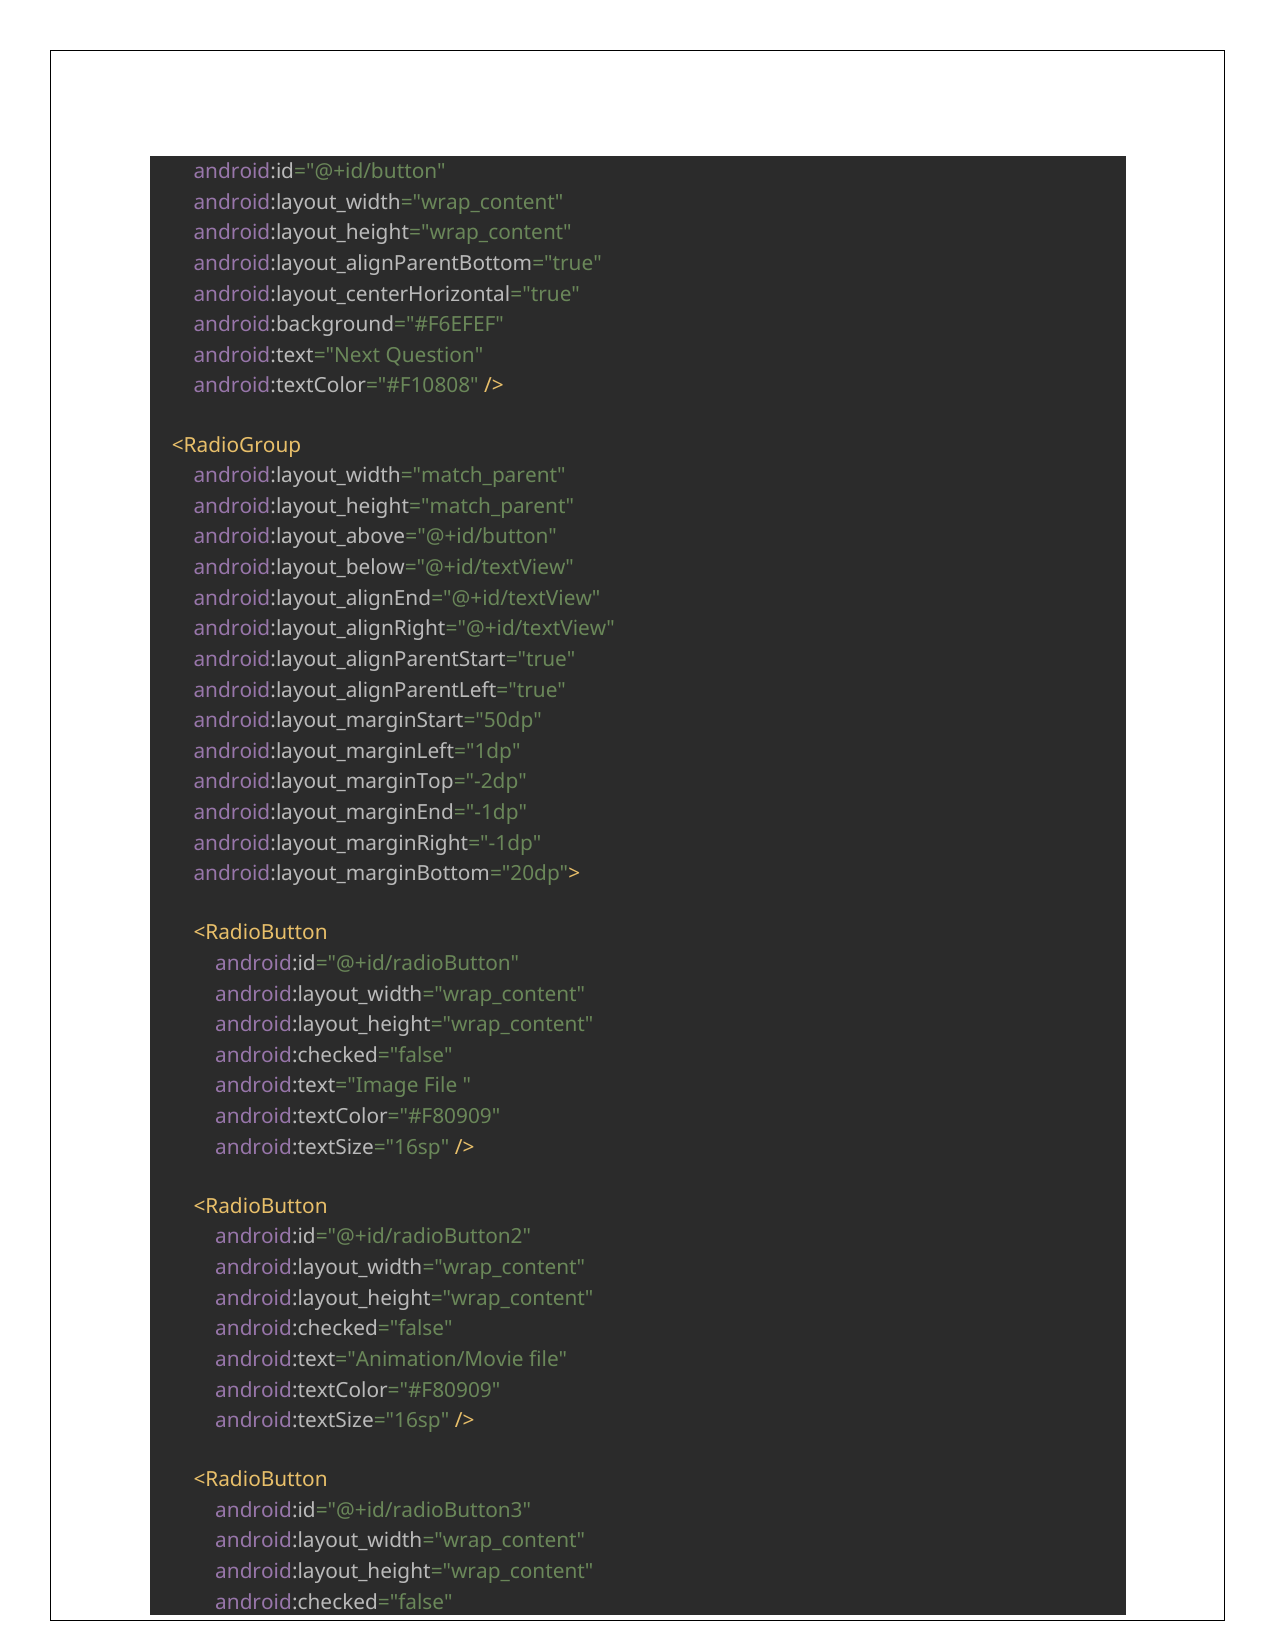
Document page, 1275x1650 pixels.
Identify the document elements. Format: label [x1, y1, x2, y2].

text [150, 156, 1126, 1615]
